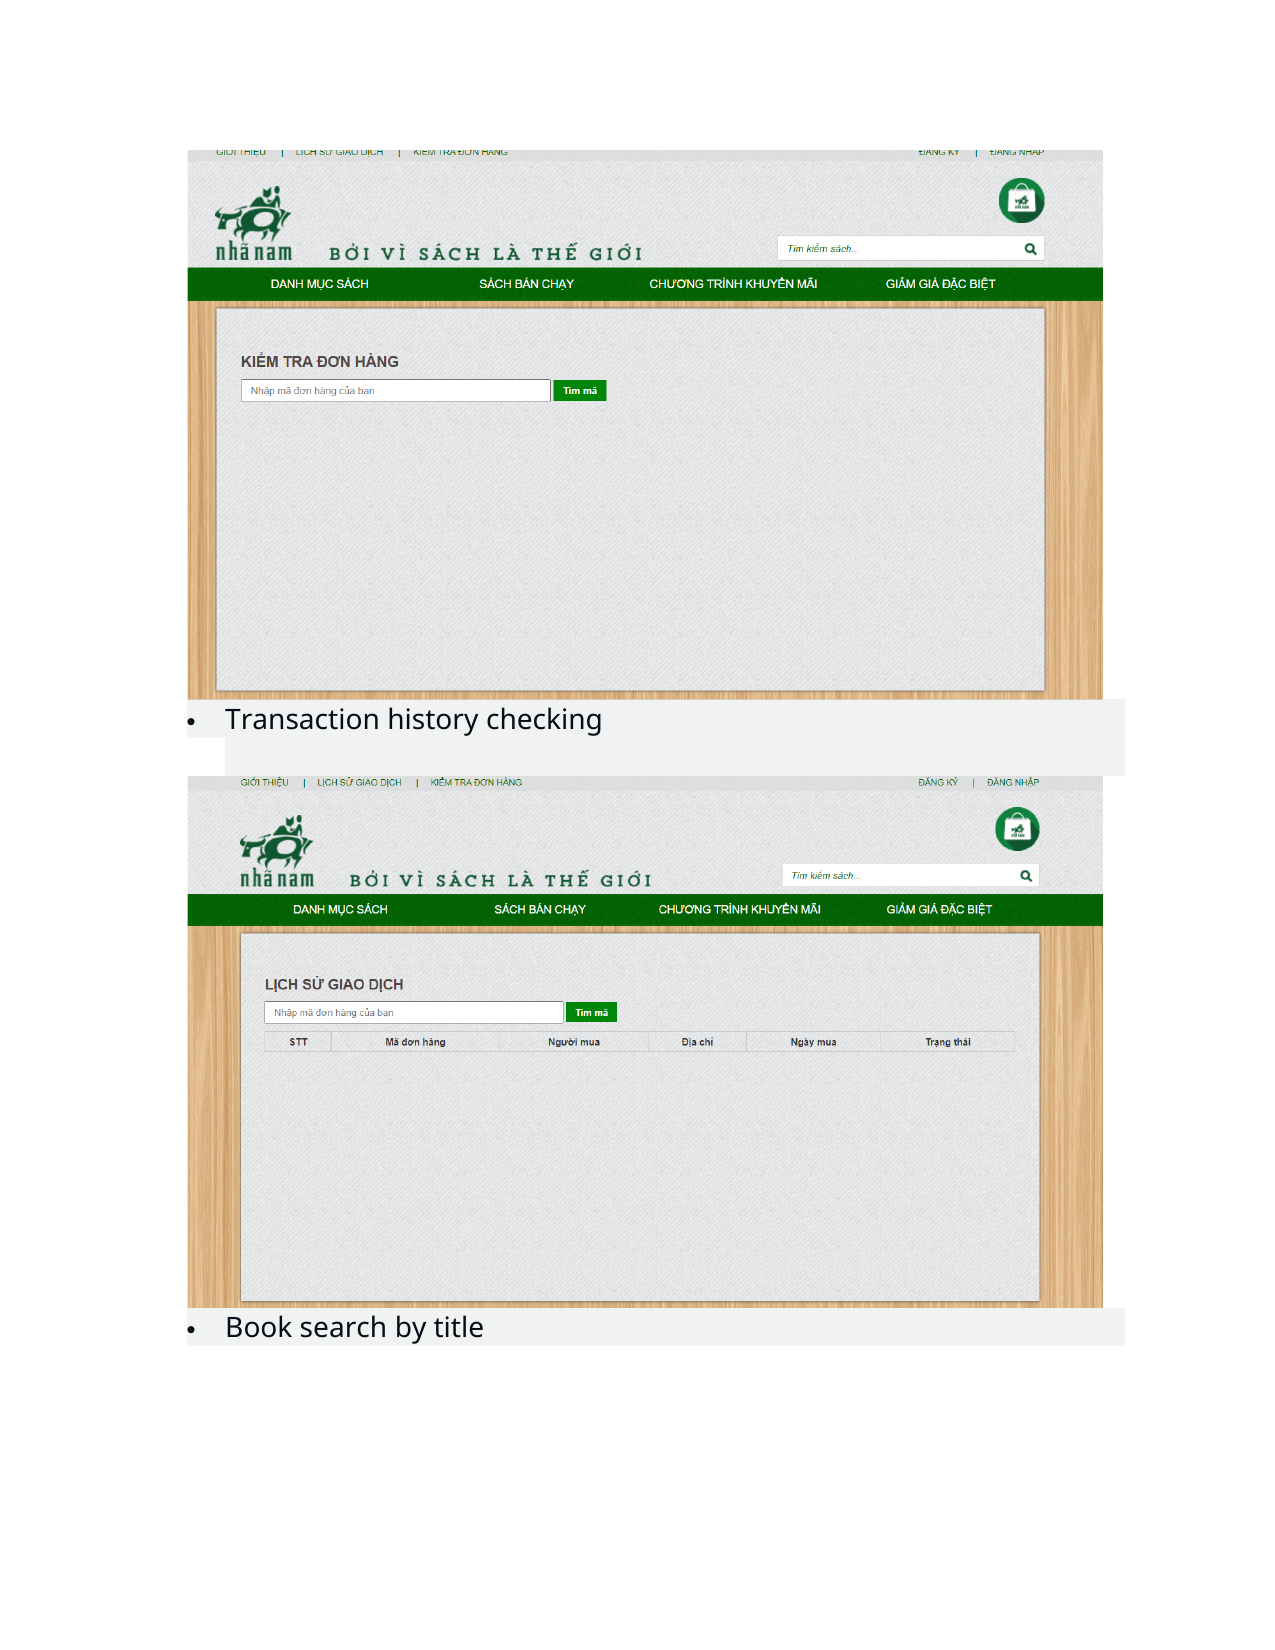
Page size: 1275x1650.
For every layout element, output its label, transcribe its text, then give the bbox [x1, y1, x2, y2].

list Book search by title [187, 1308, 1125, 1346]
list Transaction history checking [187, 699, 1125, 738]
picture [187, 776, 1103, 1308]
picture [187, 150, 1103, 700]
